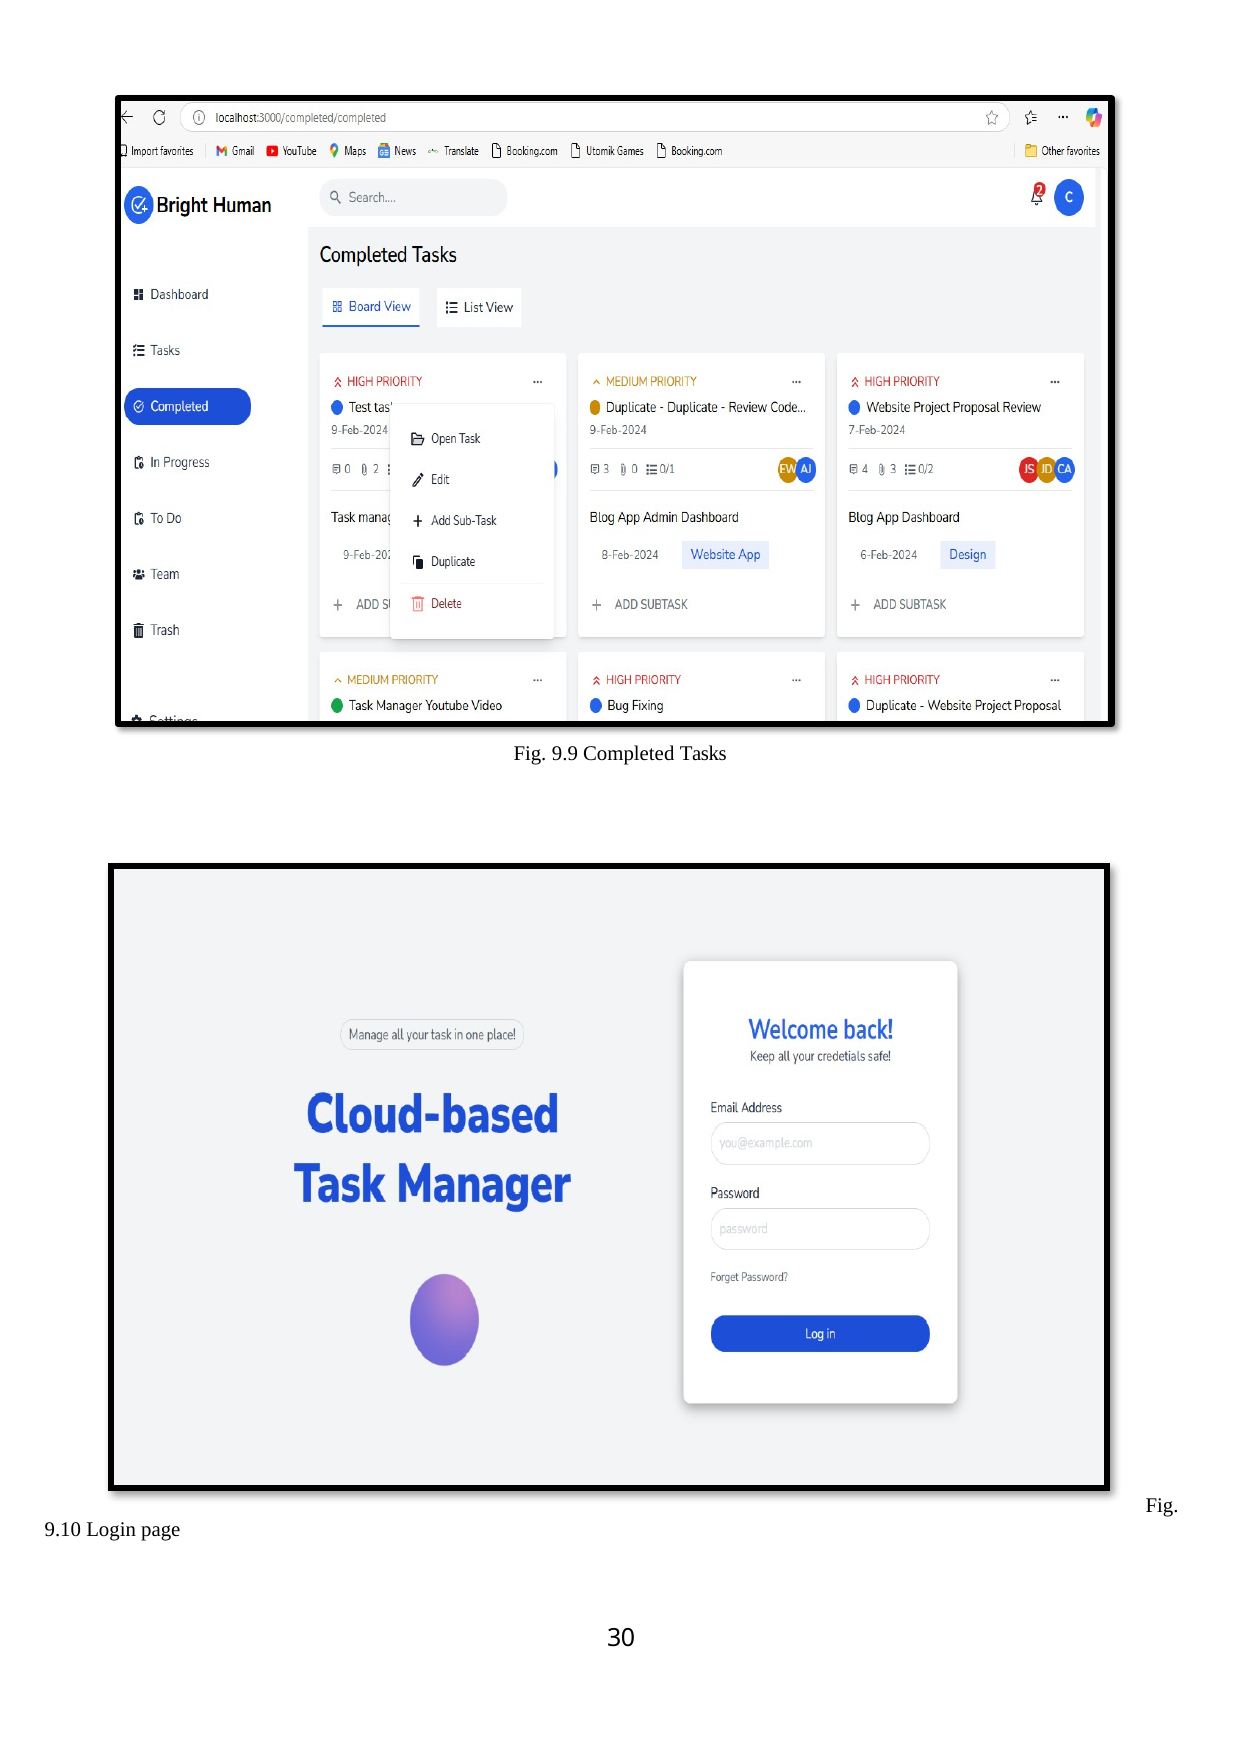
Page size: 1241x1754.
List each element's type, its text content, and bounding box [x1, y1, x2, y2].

picture [114, 869, 1104, 1485]
text Fig. 9.9 Completed Tasks [312, 741, 928, 765]
picture [113, 93, 1126, 738]
text Fig. 9.10 Login page [44, 1493, 1196, 1541]
